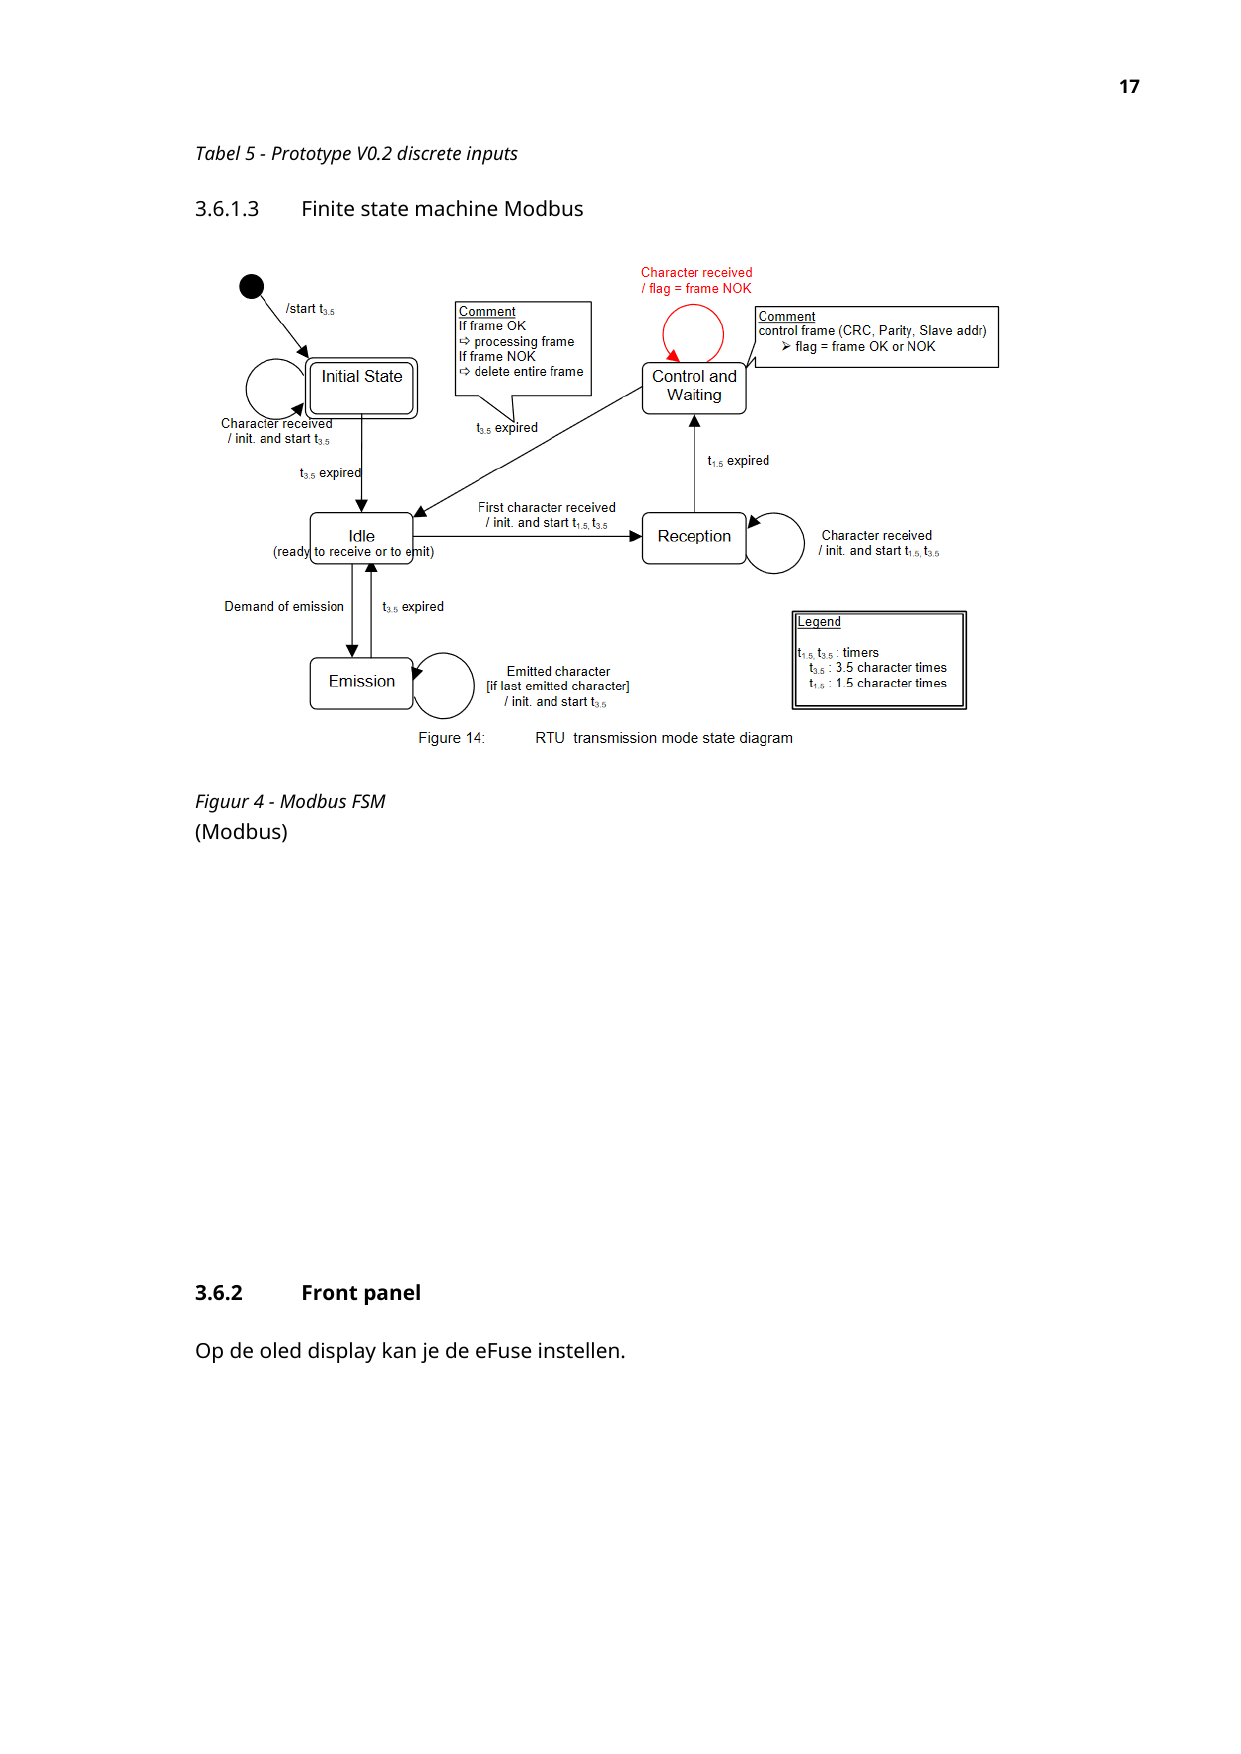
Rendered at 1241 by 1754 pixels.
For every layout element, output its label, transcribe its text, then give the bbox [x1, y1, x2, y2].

picture [194, 252, 1052, 759]
text Figuur 4 - Modbus FSM [195, 788, 1122, 813]
text Op de oled display kan je de eFuse instellen. [195, 1336, 1122, 1364]
subtitle Finite state machine Modbus [195, 194, 1122, 223]
subtitle Front panel [195, 1278, 1122, 1307]
text Tabel 5 - Prototype V0.2 discrete inputs [195, 140, 1122, 166]
